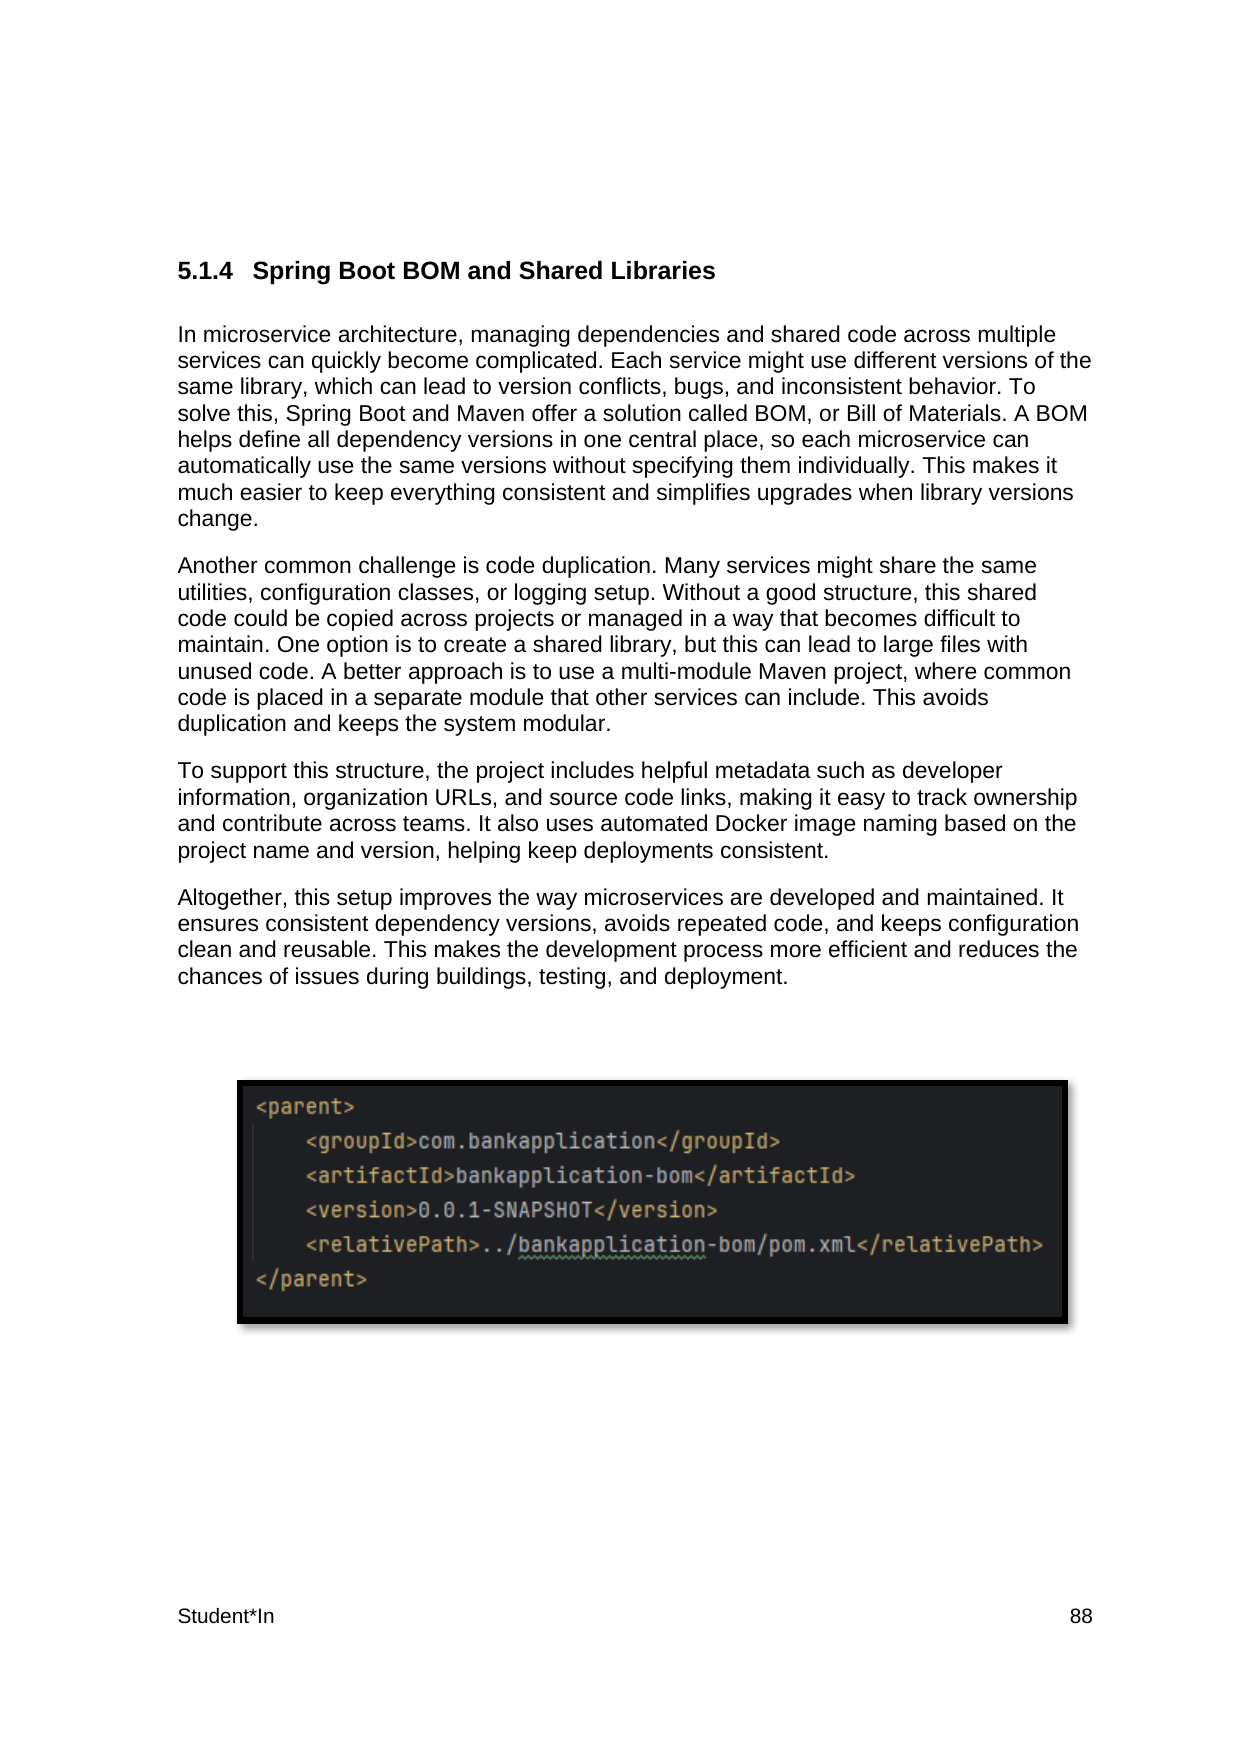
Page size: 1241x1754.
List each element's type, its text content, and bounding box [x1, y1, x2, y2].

text Altogether, this setup improves the way microservices are developed and maintained. It ensures consistent dependency versions, avoids repeated code, and keeps configuration clean and reusable. This makes the development process more efficient and reduces the chances of issues during buildings, testing, and deployment. [177, 884, 1092, 989]
text In microservice architecture, managing dependencies and shared code across multiple services can quickly become complicated. Each service might use different versions of the same library, which can lead to version conflicts, bugs, and inconsistent behavior. To solve this, Spring Boot and Maven offer a solution called BOM, or Bill of Materials. A BOM helps define all dependency versions in one central place, so each microservice can automatically use the same versions without specifying them individually. This makes it much easier to keep everything consistent and simplifies upgrades when library versions change. [177, 321, 1092, 531]
text Another common challenge is code duplication. Many services might share the same utilities, configuration classes, or logging setup. Without a good structure, this shared code could be copied across projects or managed in a way that becomes difficult to maintain. One option is to create a shared library, but this can lead to large files with unused code. A better approach is to use a multi-module Maven project, where common code is placed in a separate module that other services can include. This avoids duplication and keeps the system modular. [177, 552, 1092, 737]
text To support this structure, the project includes helpful metadata such as developer information, organization URLs, and source code links, making it easy to track ownership and contribute across teams. It also uses automated Docker image naming based on the project name and version, helping keep deployments consistent. [177, 757, 1092, 863]
picture [243, 1086, 1062, 1317]
subtitle Spring Boot BOM and Shared Libraries [177, 256, 1092, 285]
